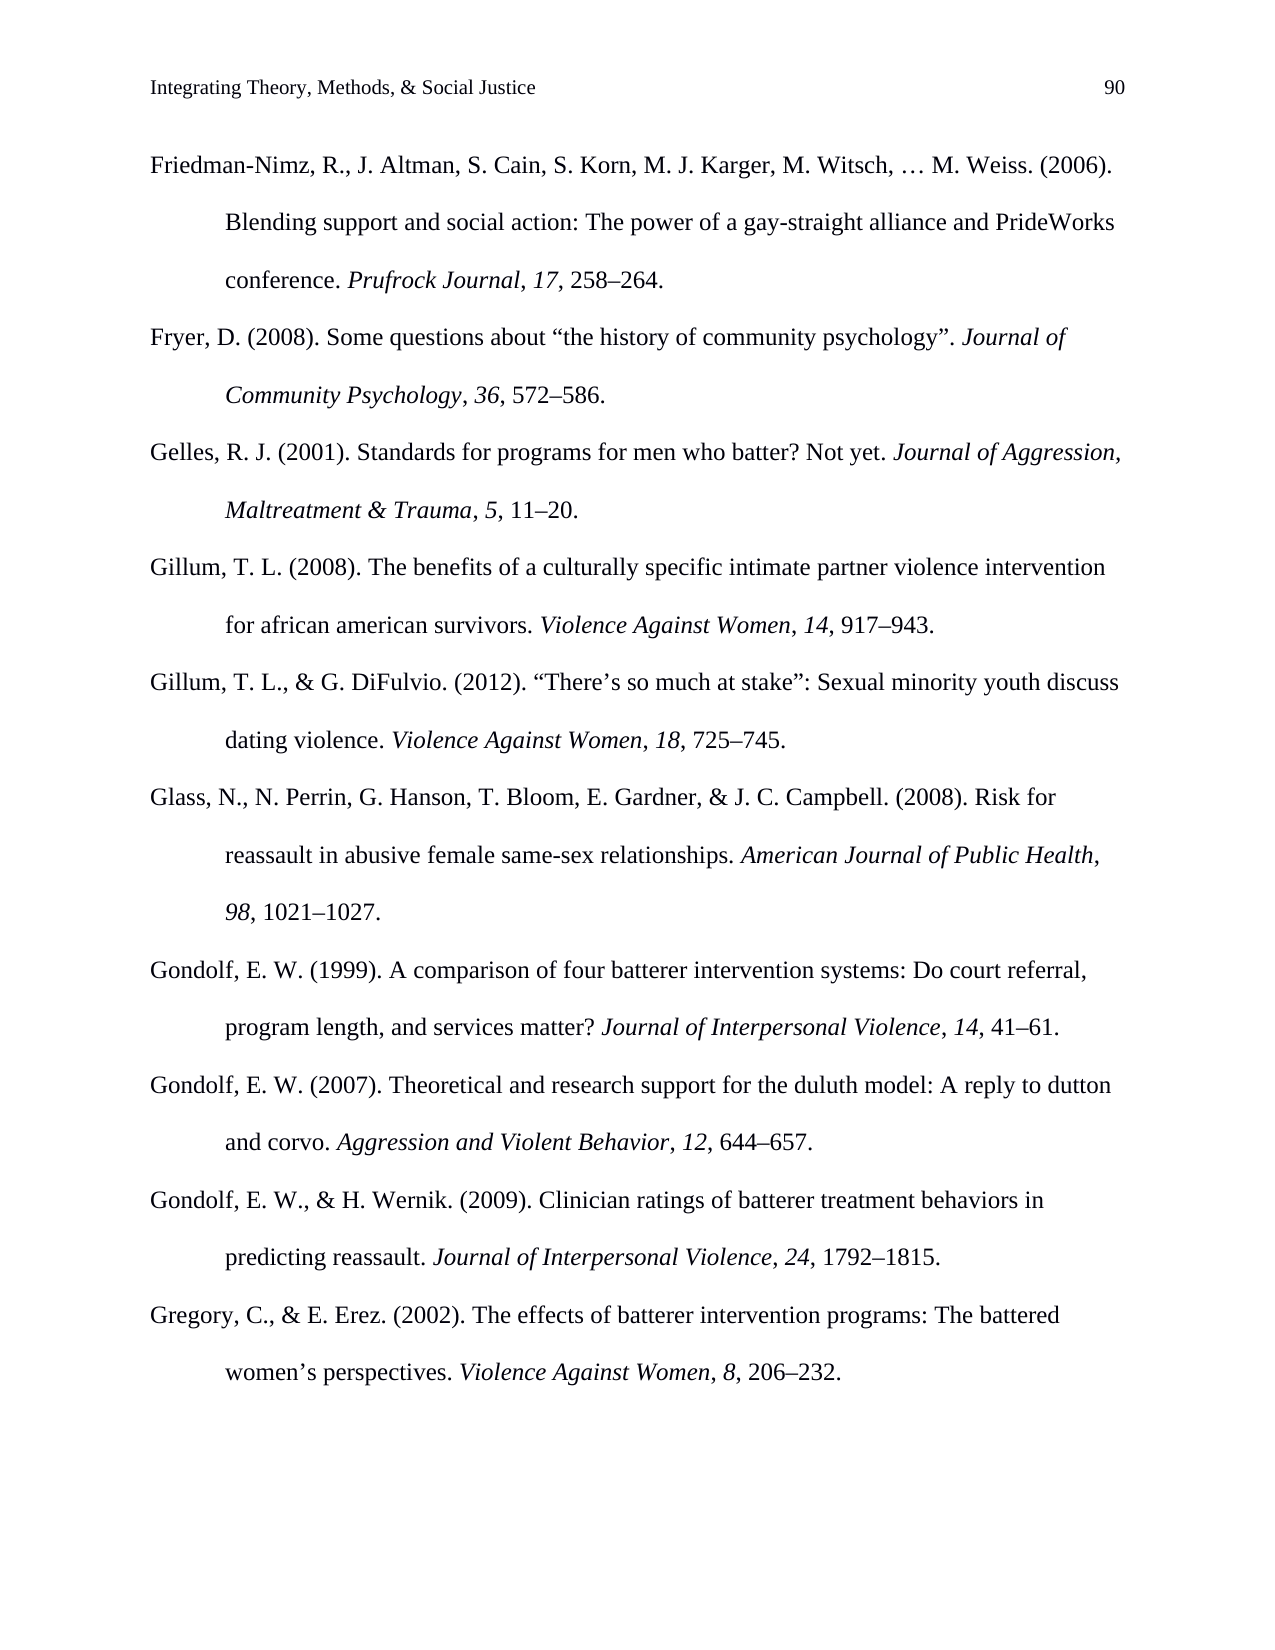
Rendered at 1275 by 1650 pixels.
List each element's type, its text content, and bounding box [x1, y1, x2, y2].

text Gregory, C., & E. Erez. (2002). The effects of batterer intervention programs: The battered women’s perspectives. Violence Against Women, 8, 206–232. [150, 1300, 1125, 1386]
text Gelles, R. J. (2001). Standards for programs for men who batter? Not yet. Journal of Aggression, Maltreatment & Trauma, 5, 11–20. [150, 437, 1125, 524]
text Gondolf, E. W. (2007). Theoretical and research support for the duluth model: A reply to dutton and corvo. Aggression and Violent Behavior, 12, 644–657. [150, 1070, 1125, 1156]
text Gillum, T. L. (2008). The benefits of a culturally specific intimate partner violence intervention for african american survivors. Violence Against Women, 14, 917–943. [150, 552, 1125, 639]
text Gillum, T. L., & G. DiFulvio. (2012). “There’s so much at stake”: Sexual minority youth discuss dating violence. Violence Against Women, 18, 725–745. [150, 667, 1125, 754]
text Gondolf, E. W. (1999). A comparison of four batterer intervention systems: Do court referral, program length, and services matter? Journal of Interpersonal Violence, 14, 41–61. [150, 955, 1125, 1041]
text Friedman-Nimz, R., J. Altman, S. Cain, S. Korn, M. J. Karger, M. Witsch, … M. Weiss. (2006). Blending support and social action: The power of a gay-straight alliance and PrideWorks conference. Prufrock Journal, 17, 258–264. [150, 150, 1125, 294]
text Gondolf, E. W., & H. Wernik. (2009). Clinician ratings of batterer treatment behaviors in predicting reassault. Journal of Interpersonal Violence, 24, 1792–1815. [150, 1185, 1125, 1271]
text Fryer, D. (2008). Some questions about “the history of community psychology”. Journal of Community Psychology, 36, 572–586. [150, 322, 1125, 409]
text Glass, N., N. Perrin, G. Hanson, T. Bloom, E. Gardner, & J. C. Campbell. (2008). Risk for reassault in abusive female same-sex relationships. American Journal of Public Health, 98, 1021–1027. [150, 782, 1125, 926]
